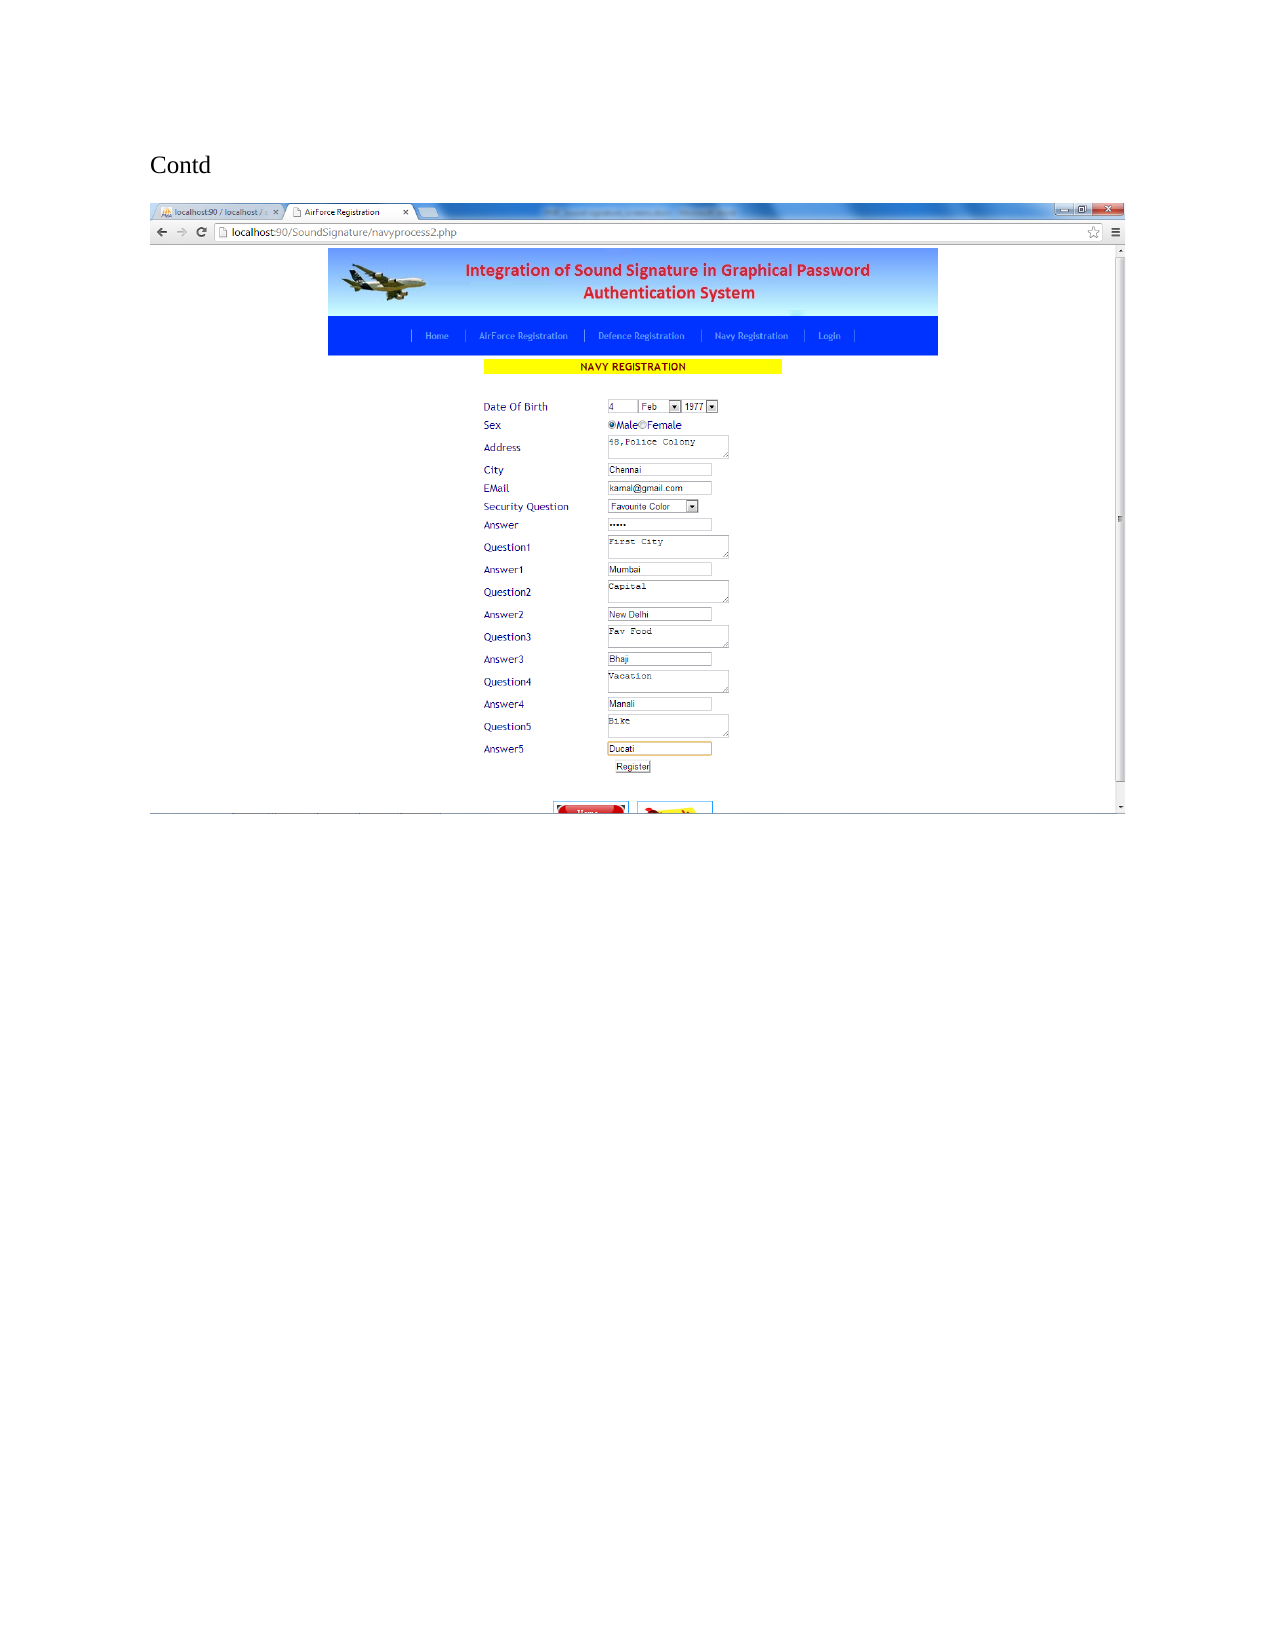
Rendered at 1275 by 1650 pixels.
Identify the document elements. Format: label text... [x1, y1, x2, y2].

text Contd [150, 150, 1125, 179]
picture [150, 203, 1125, 814]
